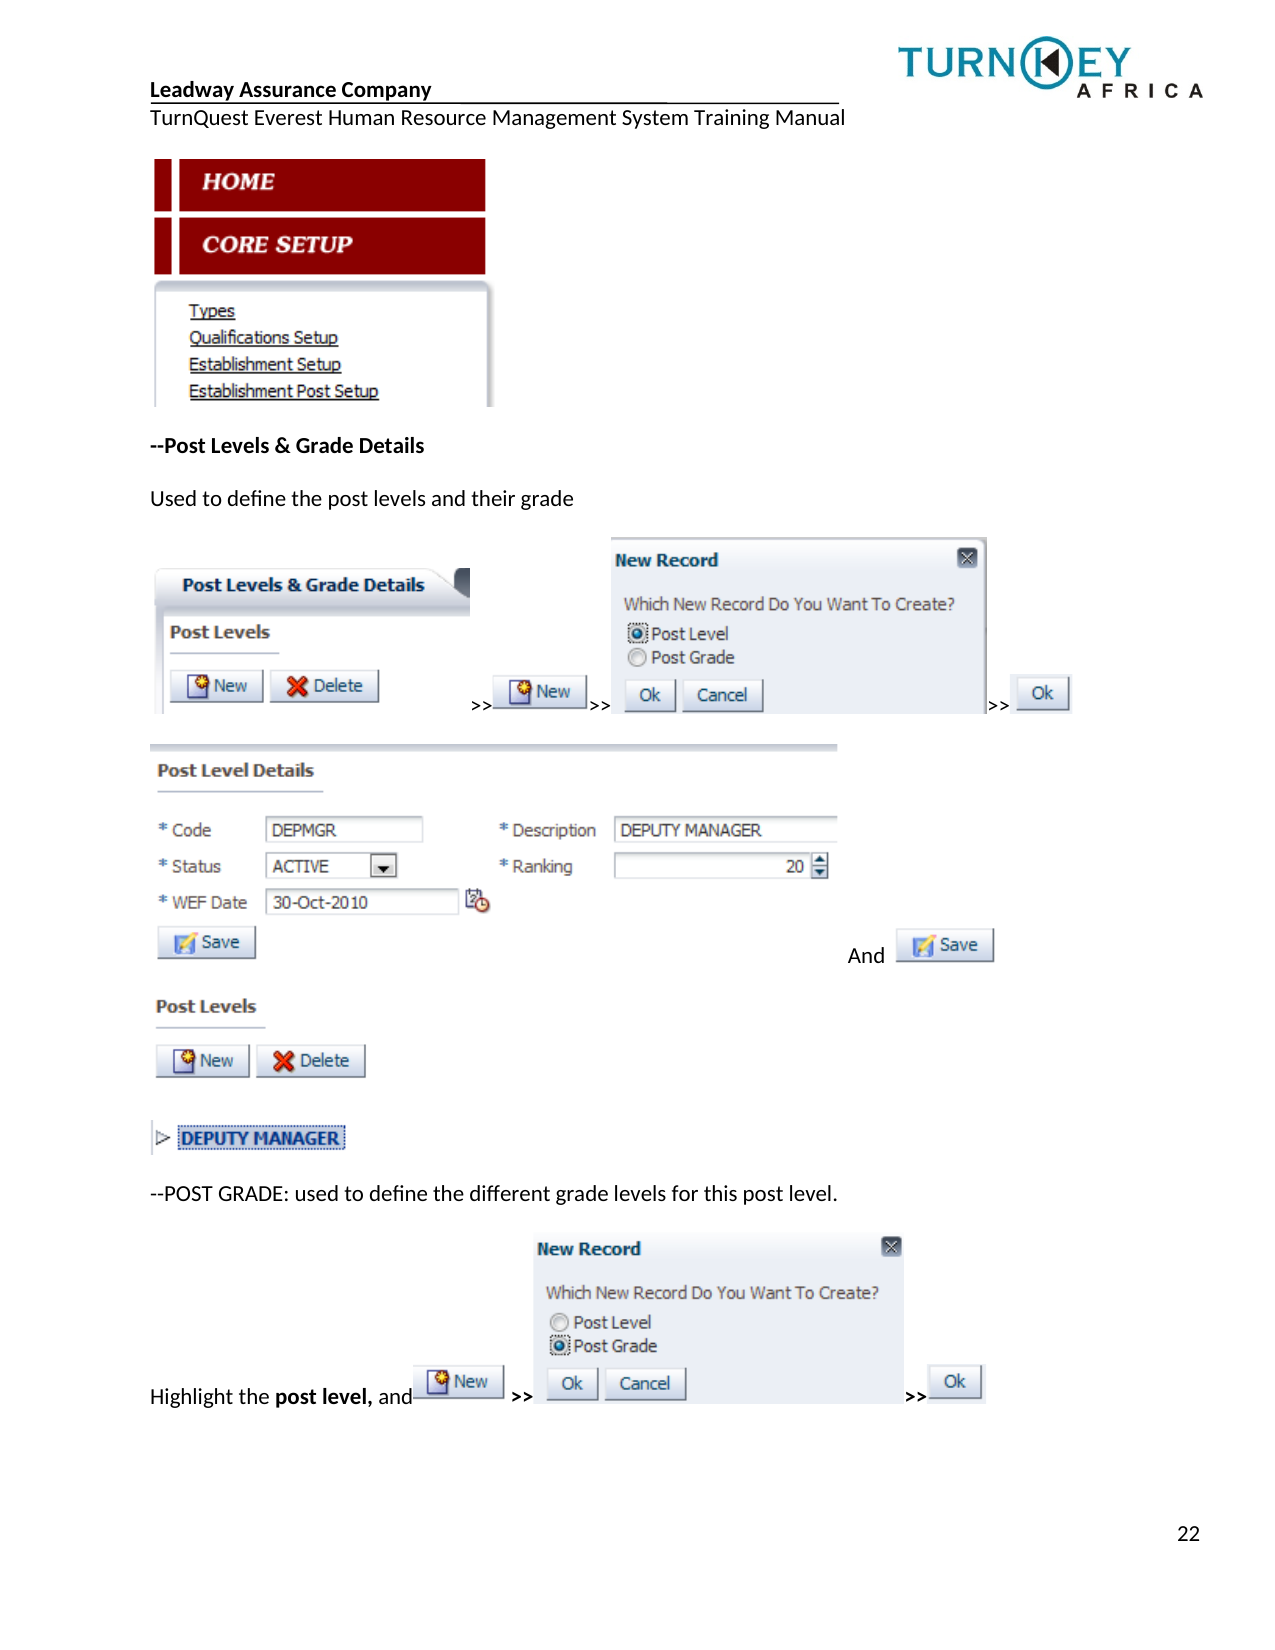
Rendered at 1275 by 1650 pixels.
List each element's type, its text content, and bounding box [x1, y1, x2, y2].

picture [150, 159, 498, 407]
picture [890, 927, 996, 964]
picture [492, 669, 589, 714]
text --Post Levels & Grade Details [150, 431, 1200, 459]
picture [150, 744, 838, 964]
picture [413, 1359, 511, 1404]
picture [898, 36, 1203, 98]
picture [150, 568, 470, 714]
text --POST GRADE: used to define the different grade levels for this post level. [150, 1179, 1200, 1208]
picture [611, 537, 987, 714]
picture [926, 1364, 987, 1404]
picture [150, 1120, 355, 1155]
picture [150, 994, 377, 1086]
text Used to define the post levels and their grade [150, 484, 1200, 512]
picture [533, 1232, 904, 1404]
picture [1009, 674, 1073, 714]
